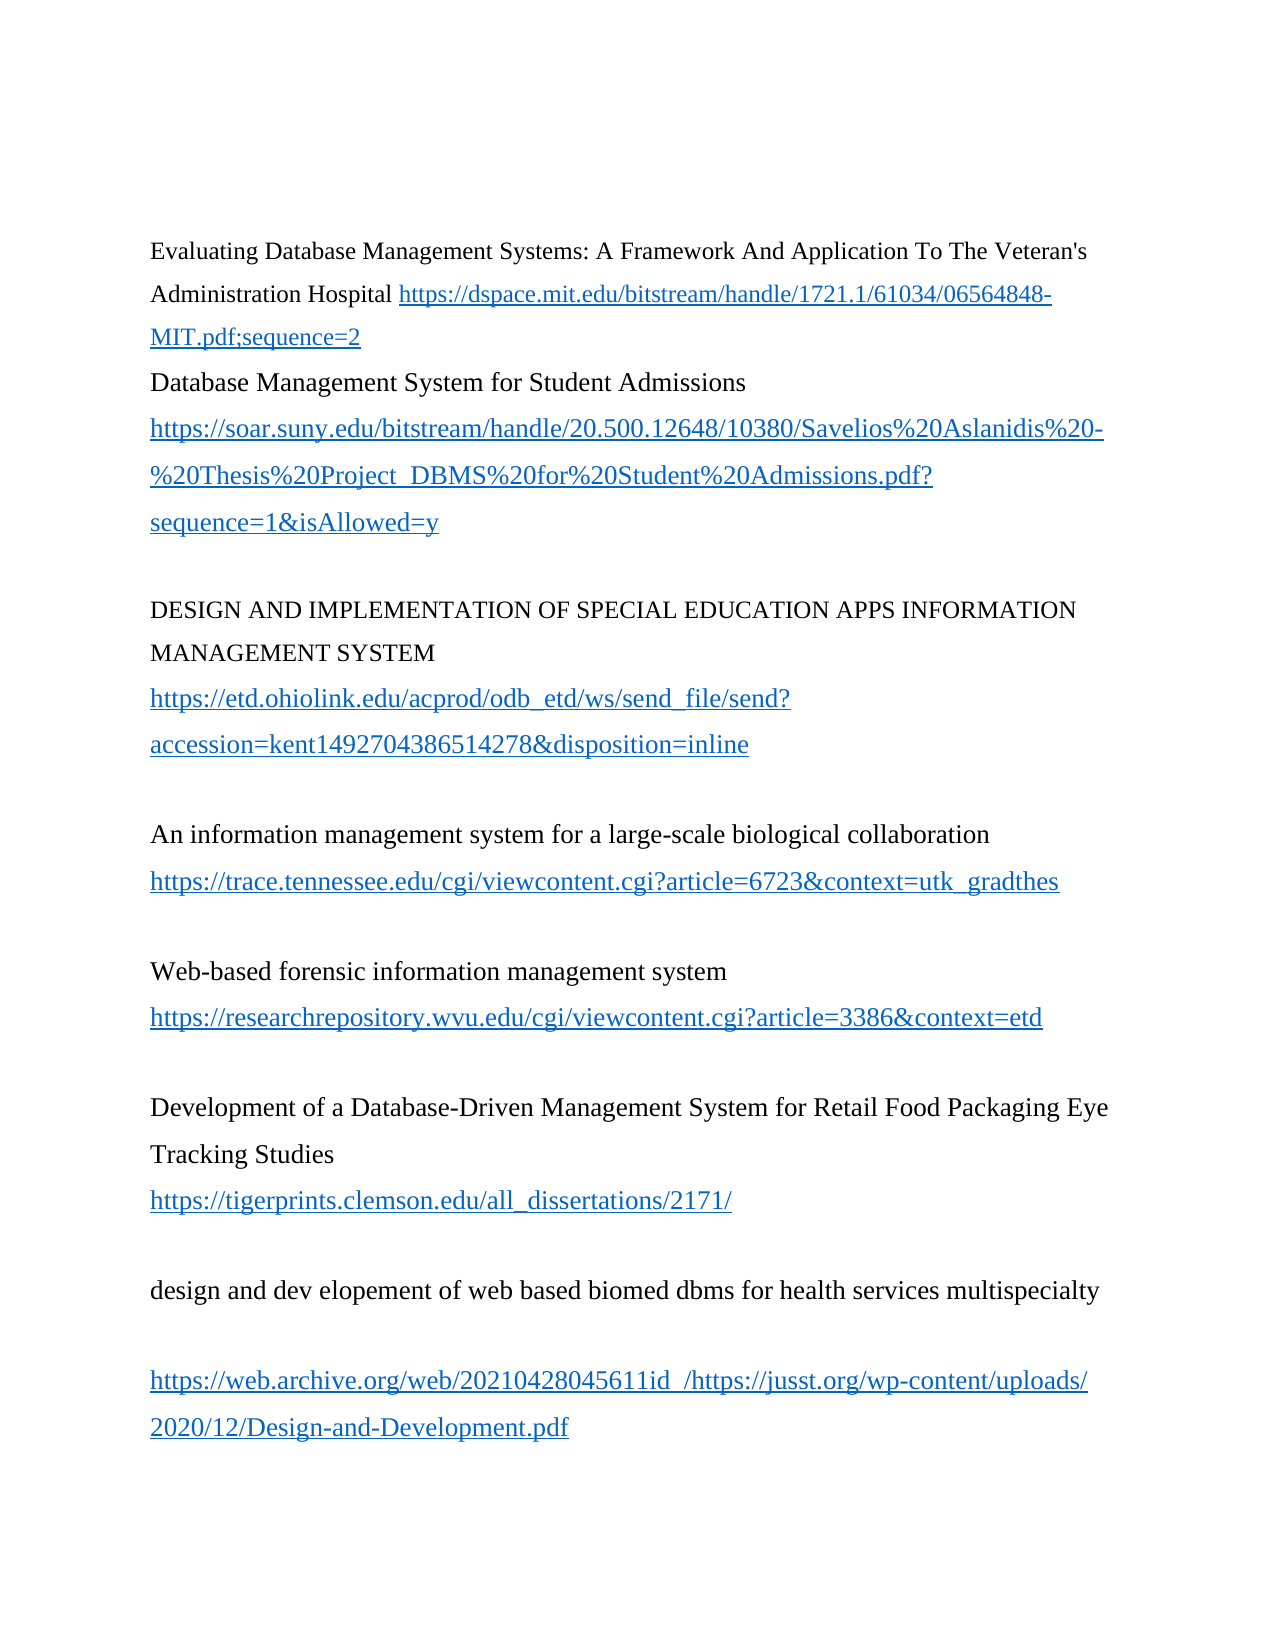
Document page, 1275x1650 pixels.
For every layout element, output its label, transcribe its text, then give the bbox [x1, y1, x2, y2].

text Web-based forensic information management system [150, 954, 1125, 986]
text Development of a Database-Driven Management System for Retail Food Packaging Eye Tracking Studies [150, 1091, 1125, 1169]
text https://researchrepository.wvu.edu/cgi/viewcontent.cgi?article=3386&context=etd [150, 1001, 1125, 1032]
text https://web.archive.org/web/20210428045611id_/https://jusst.org/wp-content/uploads/2020/12/Design-and-Development.pdf [150, 1364, 1125, 1442]
text An information management system for a large-scale biological collaboration [150, 818, 1125, 849]
text design and dev elopement of web based biomed dbms for health services multispecialty [150, 1274, 1125, 1305]
text https://trace.tennessee.edu/cgi/viewcontent.cgi?article=6723&context=utk_gradthes [150, 865, 1125, 896]
text DESIGN AND IMPLEMENTATION OF SPECIAL EDUCATION APPS INFORMATION MANAGEMENT SYSTEM [150, 595, 1125, 667]
text https://tigerprints.clemson.edu/all_dissertations/2171/ [150, 1184, 1125, 1216]
text Database Management System for Student Admissions https://soar.suny.edu/bitstream/handle/20.500.12648/10380/Savelios%20Aslanidis%20-%20Thesis%20Project_DBMS%20for%20Student%20Admissions.pdf?sequence=1&isAllowed=y [150, 366, 1125, 537]
text https://etd.ohiolink.edu/acprod/odb_etd/ws/send_file/send?accession=kent1492704386514278&disposition=inline [150, 682, 1125, 759]
text Evaluating Database Management Systems: A Framework And Application To The Veteran's Administration Hospital https://dspace.mit.edu/bitstream/handle/1721.1/61034/06564848-MIT.pdf;sequence=2 [150, 236, 1125, 351]
